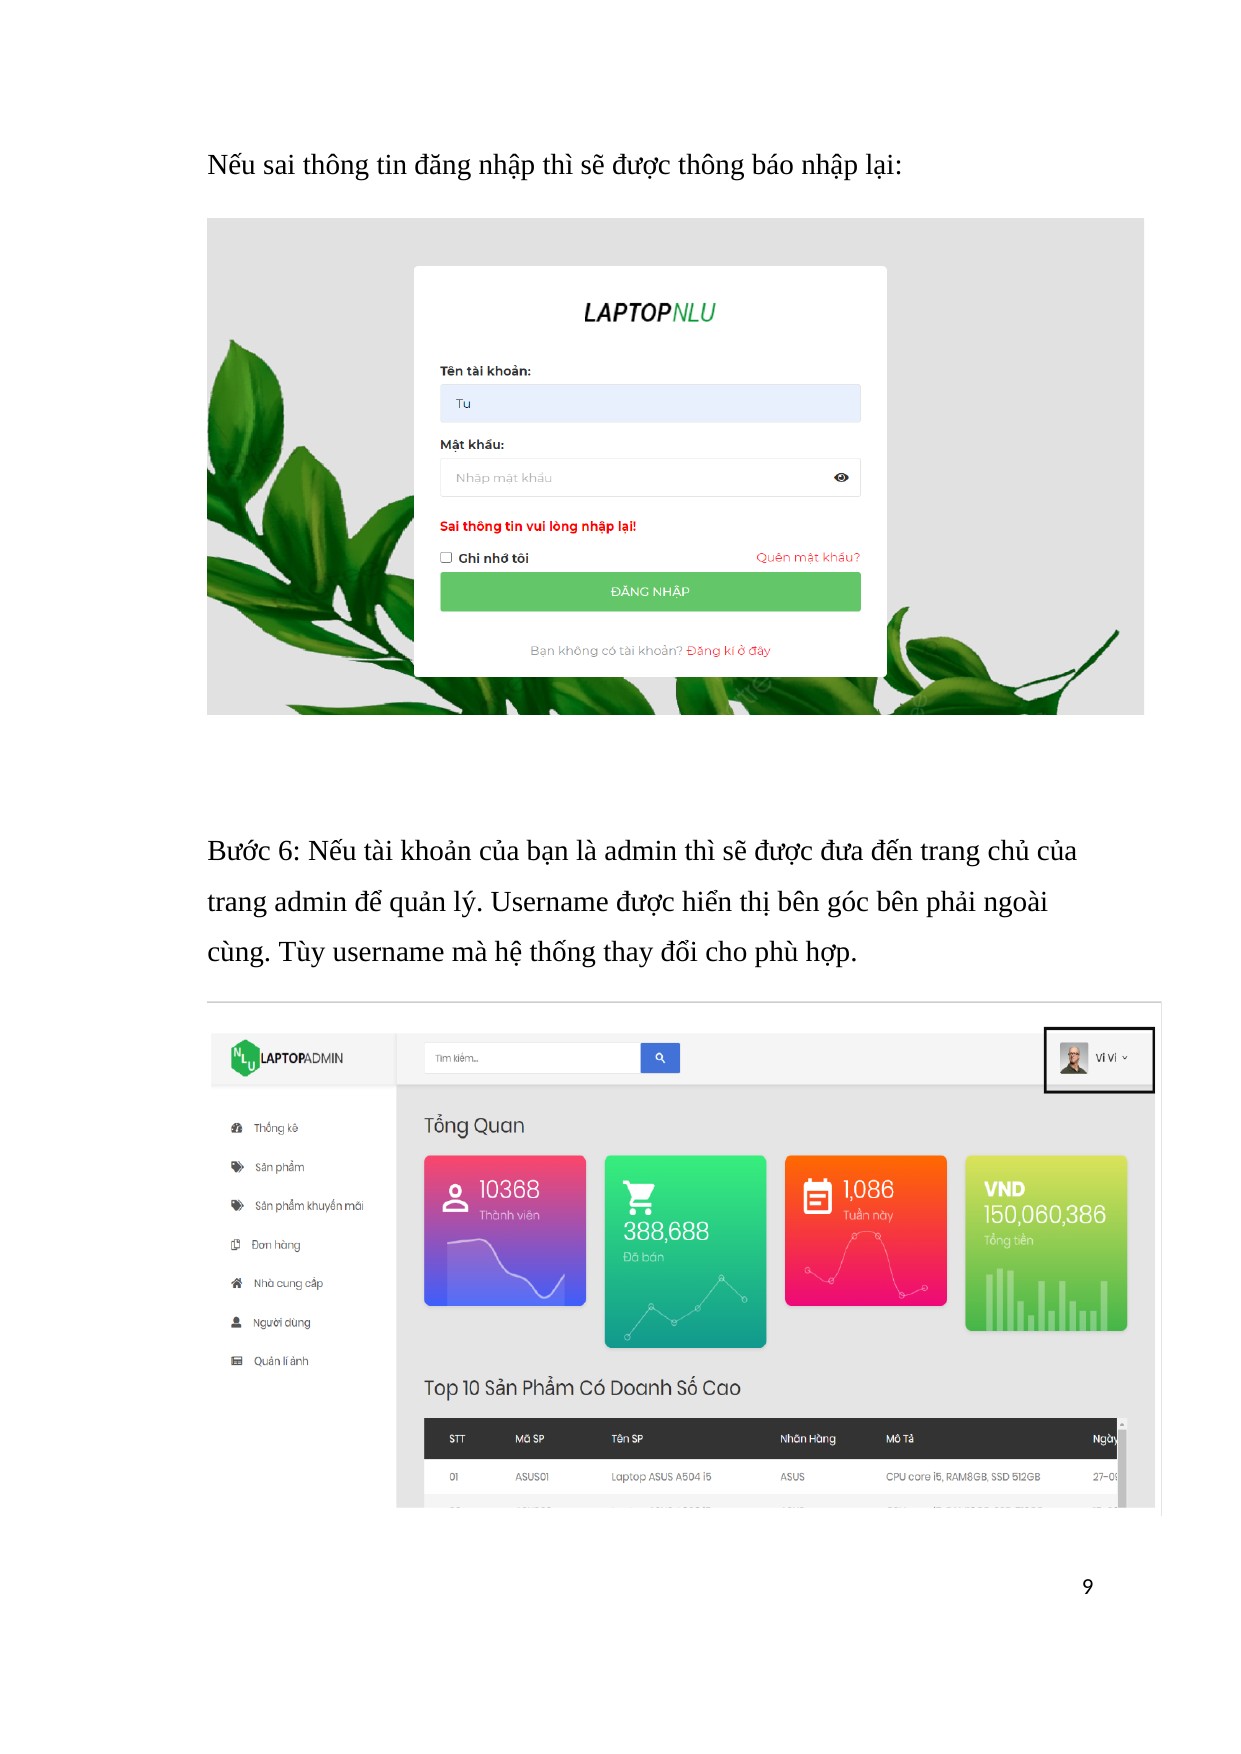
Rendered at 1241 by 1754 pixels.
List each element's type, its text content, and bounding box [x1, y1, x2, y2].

picture [207, 1001, 1162, 1516]
text Nếu sai thông tin đăng nhập thì sẽ được thông báo nhập lại: [207, 147, 1093, 181]
text Bước 6: Nếu tài khoản của bạn là admin thì sẽ được đưa đến trang chủ của trang admin để quản lý. Username được hiển thị bên góc bên phải ngoài cùng. Tùy username mà hệ thống thay đổi cho phù hợp. [207, 833, 1093, 968]
picture [207, 218, 1144, 716]
